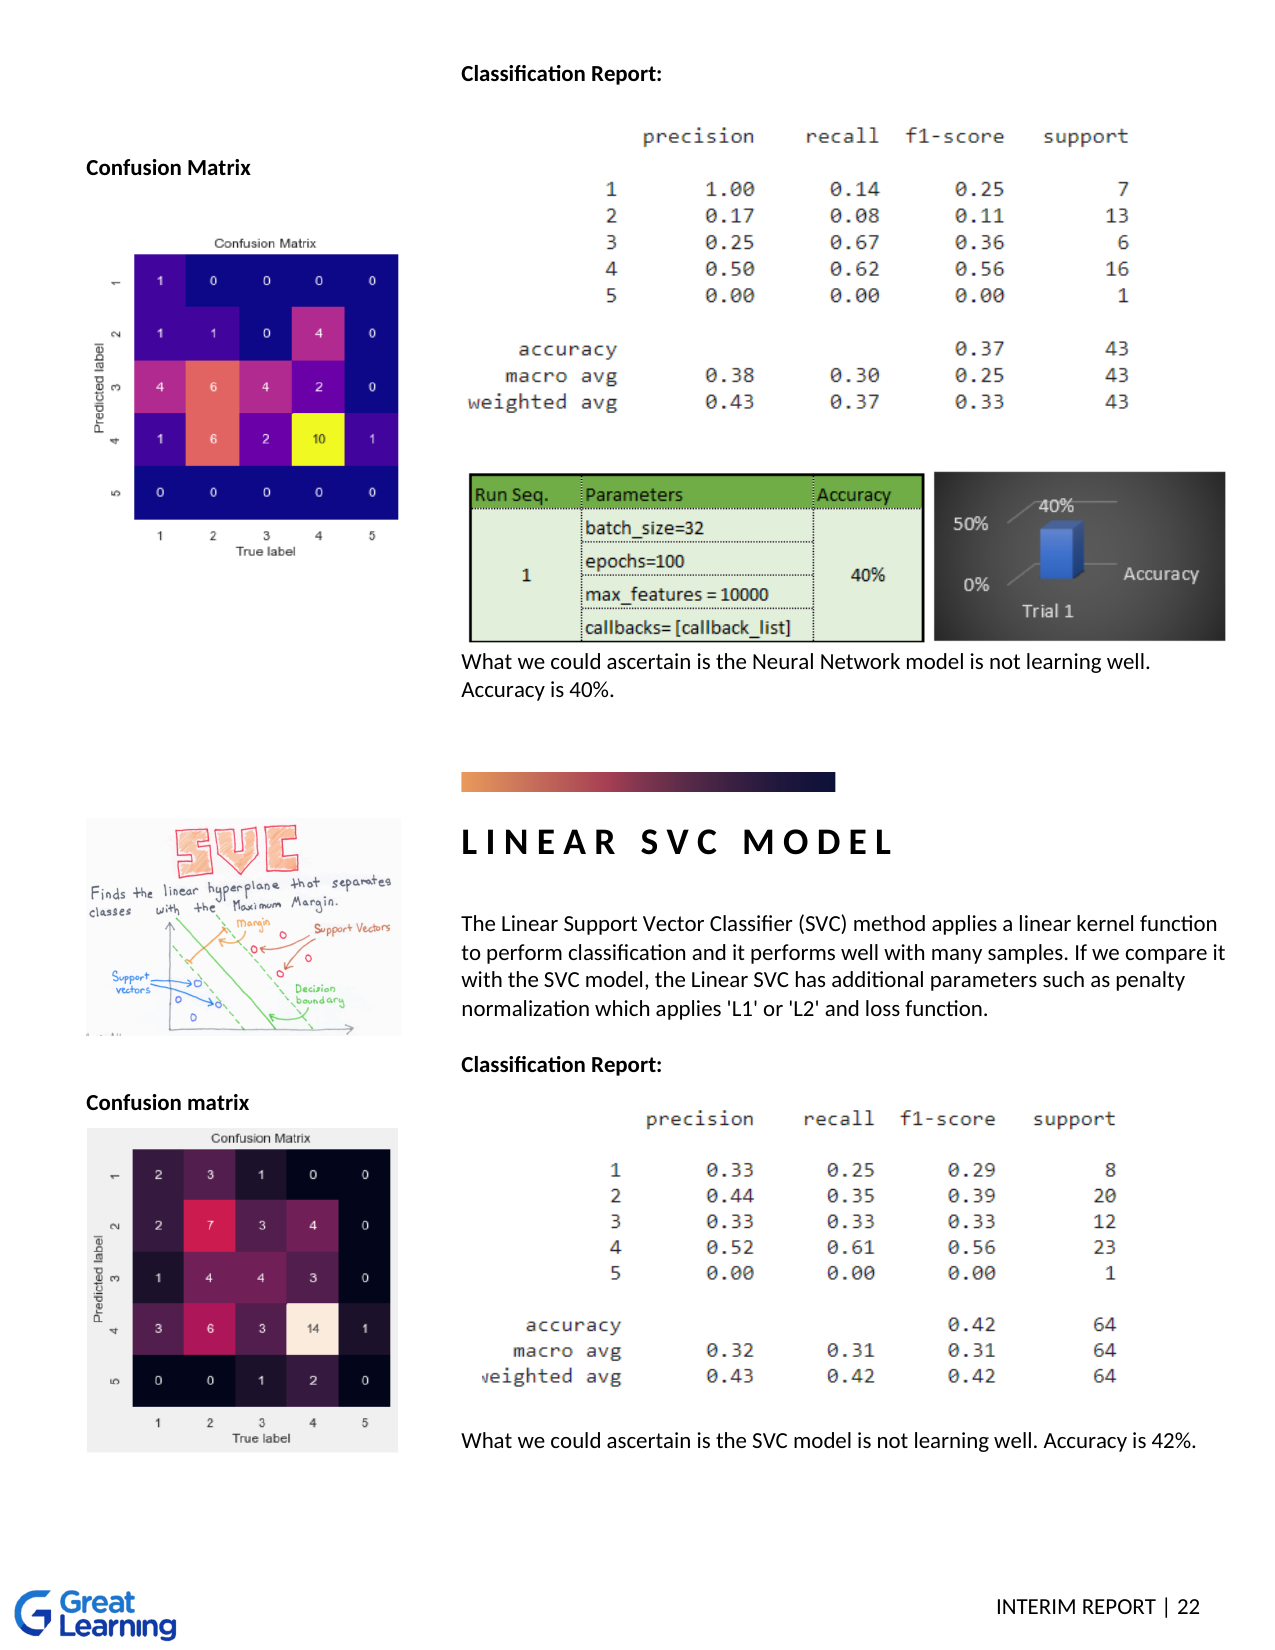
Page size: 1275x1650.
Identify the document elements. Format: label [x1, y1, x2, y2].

picture [482, 1105, 1123, 1399]
picture [461, 461, 1231, 648]
picture [461, 772, 836, 792]
picture [86, 818, 402, 1036]
picture [86, 1128, 402, 1453]
picture [86, 233, 402, 564]
picture [13, 1583, 179, 1645]
table_cell [450, 59, 1242, 1574]
picture [461, 115, 1132, 434]
